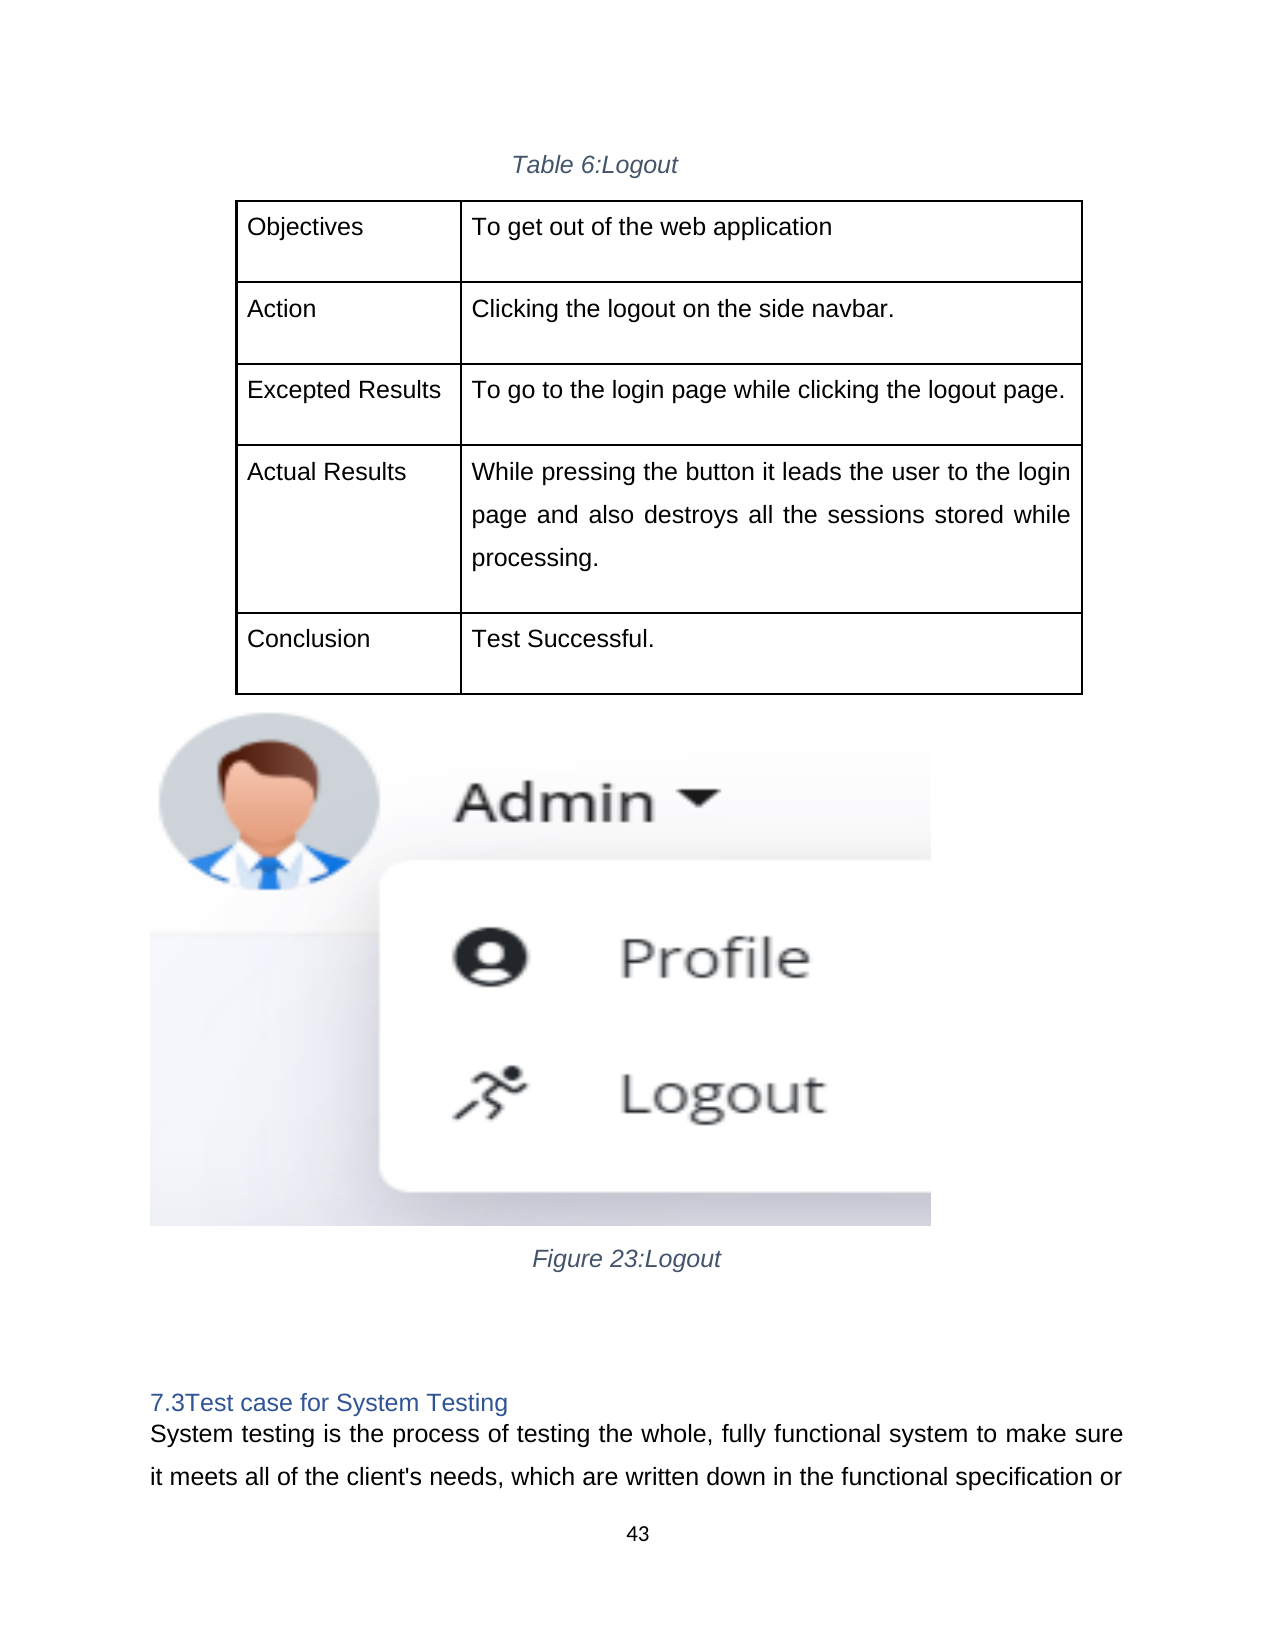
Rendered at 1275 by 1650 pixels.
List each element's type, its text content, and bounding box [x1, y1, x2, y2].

table_cell Actual Results [238, 446, 460, 612]
subtitle 7.3Test case for System Testing [150, 1388, 1125, 1416]
table_cell Test Successful. [462, 614, 1081, 693]
table_cell While pressing the button it leads the user to the login page and also destroys all the sessions stored while processing. [462, 446, 1081, 612]
text Figure 23:Logout [150, 1244, 1125, 1273]
table_header To get out of the web application [462, 202, 1081, 281]
table_cell Action [238, 283, 460, 362]
table_header Objectives [238, 202, 460, 281]
table_cell Excepted Results [238, 365, 460, 444]
table_cell Conclusion [238, 614, 460, 693]
picture [150, 695, 931, 1226]
table_cell Clicking the logout on the side navbar. [462, 283, 1081, 362]
table_cell To go to the login page while clicking the logout page. [462, 365, 1081, 444]
text Table 6:Logout [150, 150, 1125, 179]
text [150, 1419, 1125, 1491]
